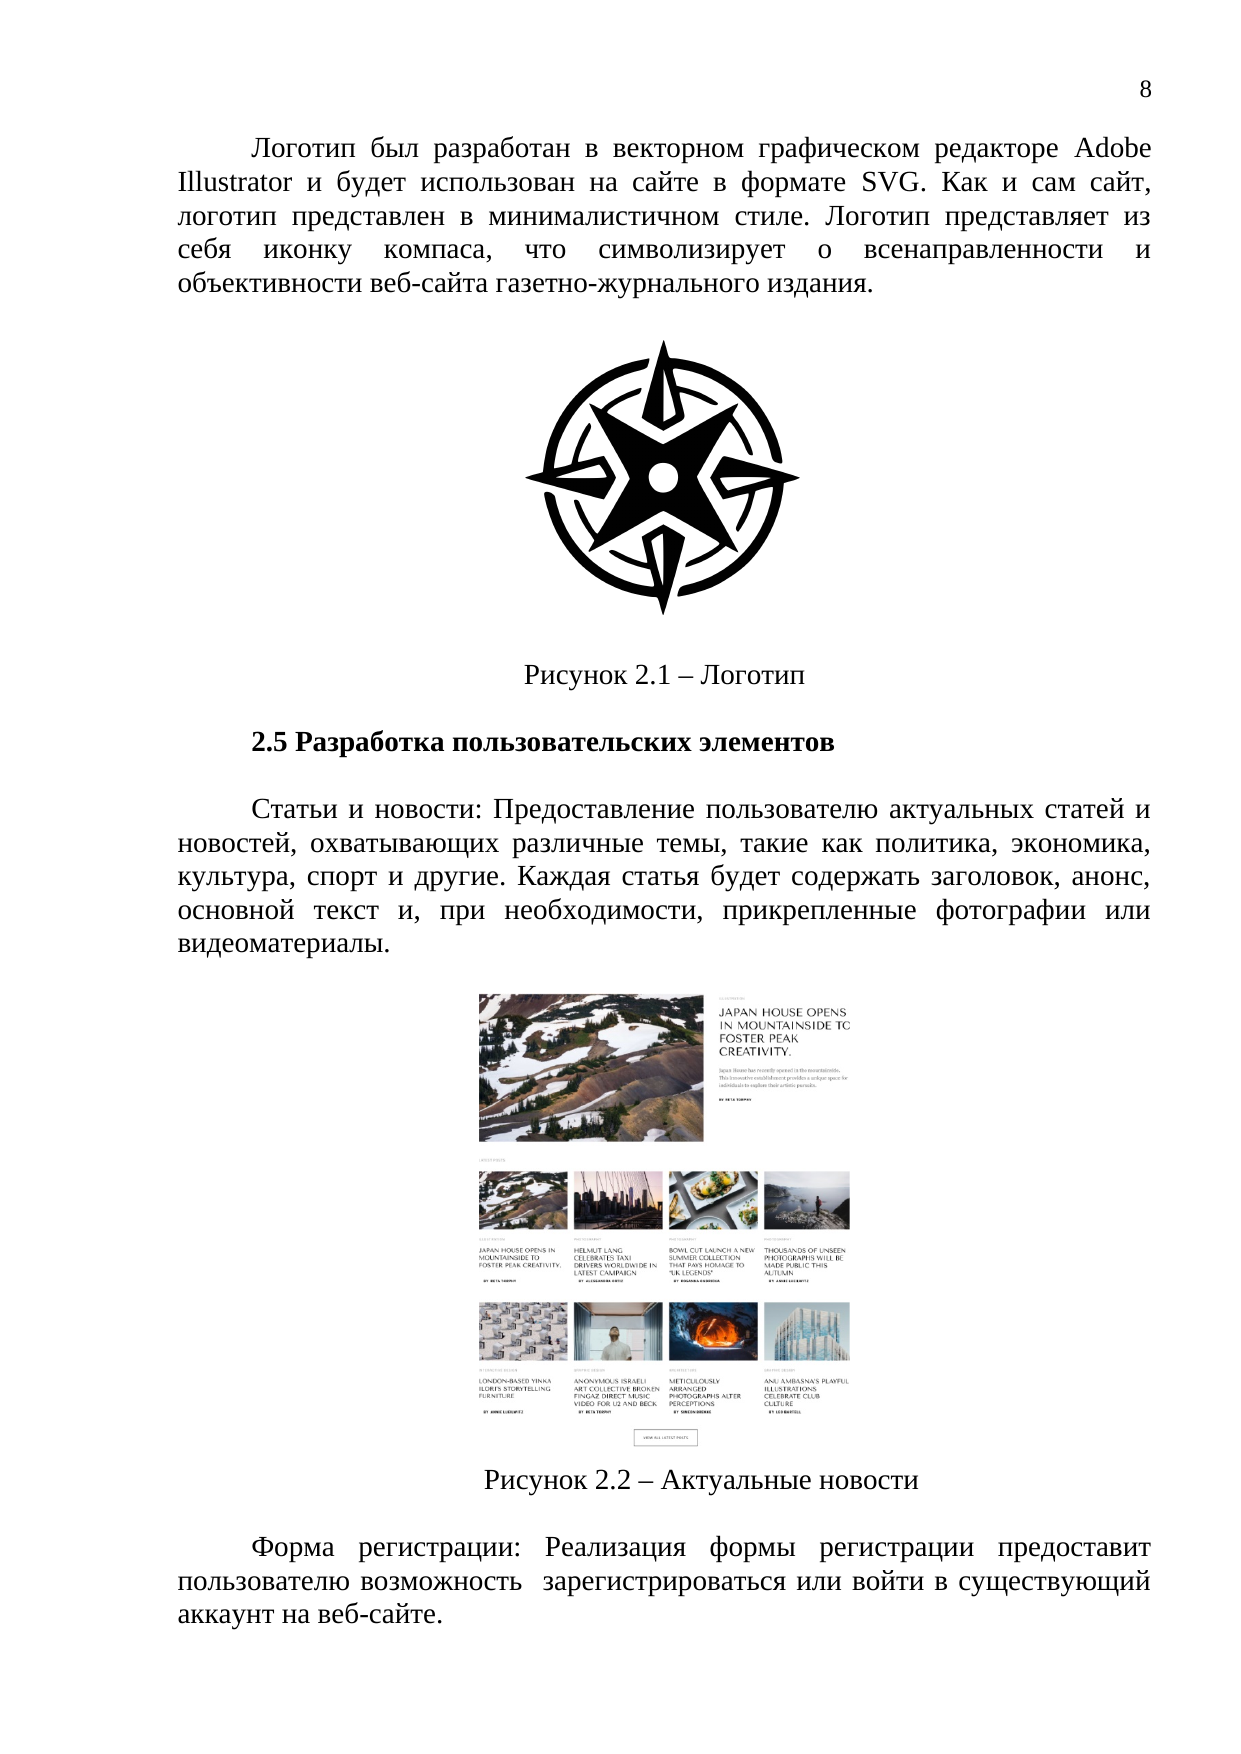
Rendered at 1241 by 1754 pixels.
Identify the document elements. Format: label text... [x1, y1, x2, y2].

picture [518, 331, 812, 624]
picture [477, 993, 850, 1450]
text Статьи и новости: Предоставление пользователю актуальных статей и новостей, охватывающих различные темы, такие как политика, экономика, культура, спорт и другие. Каждая статья будет содержать заголовок, анонс, основной текст и, при необходимости, прикрепленные фотографии или видеоматериалы. [177, 791, 1152, 959]
text Рисунок 2.1 – Логотип [177, 657, 1152, 691]
text 2.5 Разработка пользовательских элементов [177, 724, 1152, 758]
text Рисунок 2.2 – Актуальные новости [177, 1462, 1152, 1496]
text Форма регистрации: Реализация формы регистрации предоставит пользователю возможность зарегистрироваться или войти в существующий аккаунт на веб-сайте. [177, 1529, 1152, 1630]
text Логотип был разработан в векторном графическом редакторе Adobe Illustrator и будет использован на сайте в формате SVG. Как и сам сайт, логотип представлен в минималистичном стиле. Логотип представляет из себя иконку компаса, что символизирует о всенаправленности и объективности веб-сайта газетно-журнального издания. [177, 131, 1152, 298]
